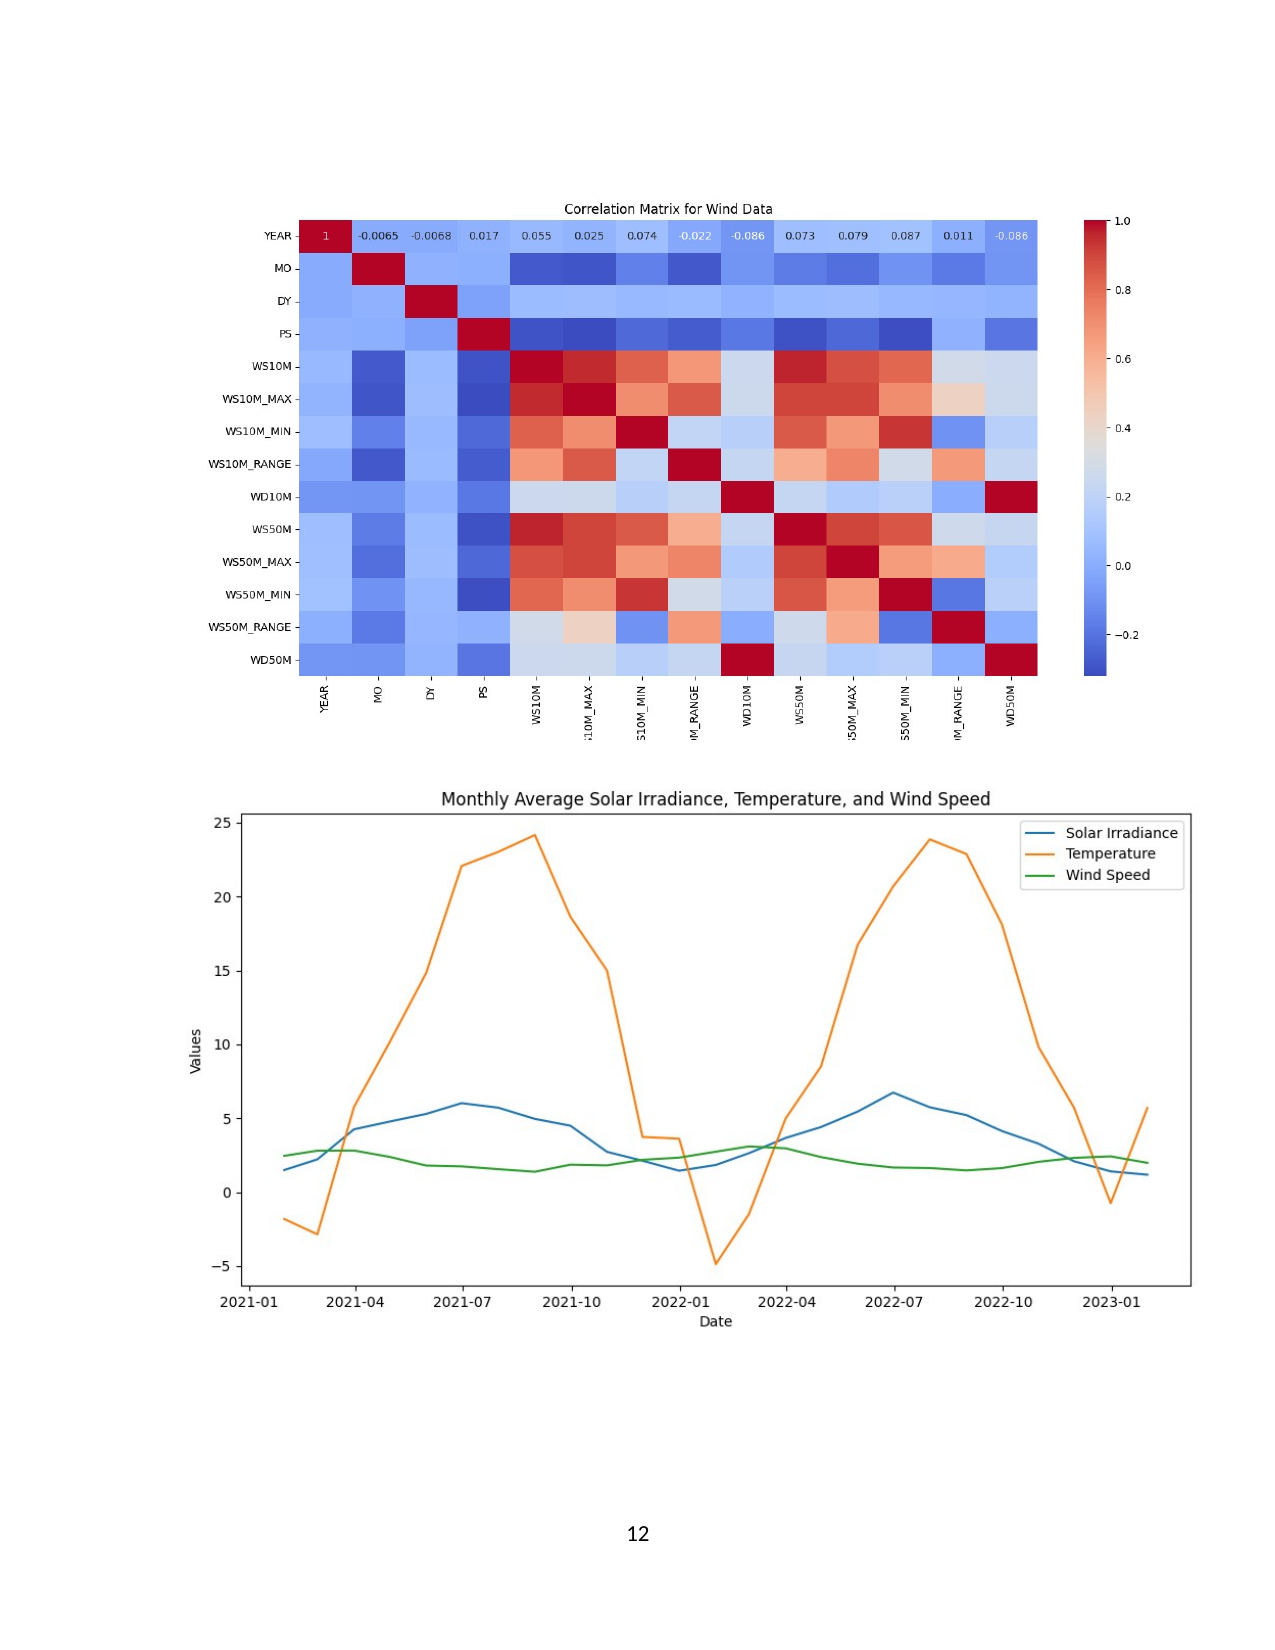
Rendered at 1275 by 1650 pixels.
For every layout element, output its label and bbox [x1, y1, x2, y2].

picture [150, 150, 1233, 1353]
